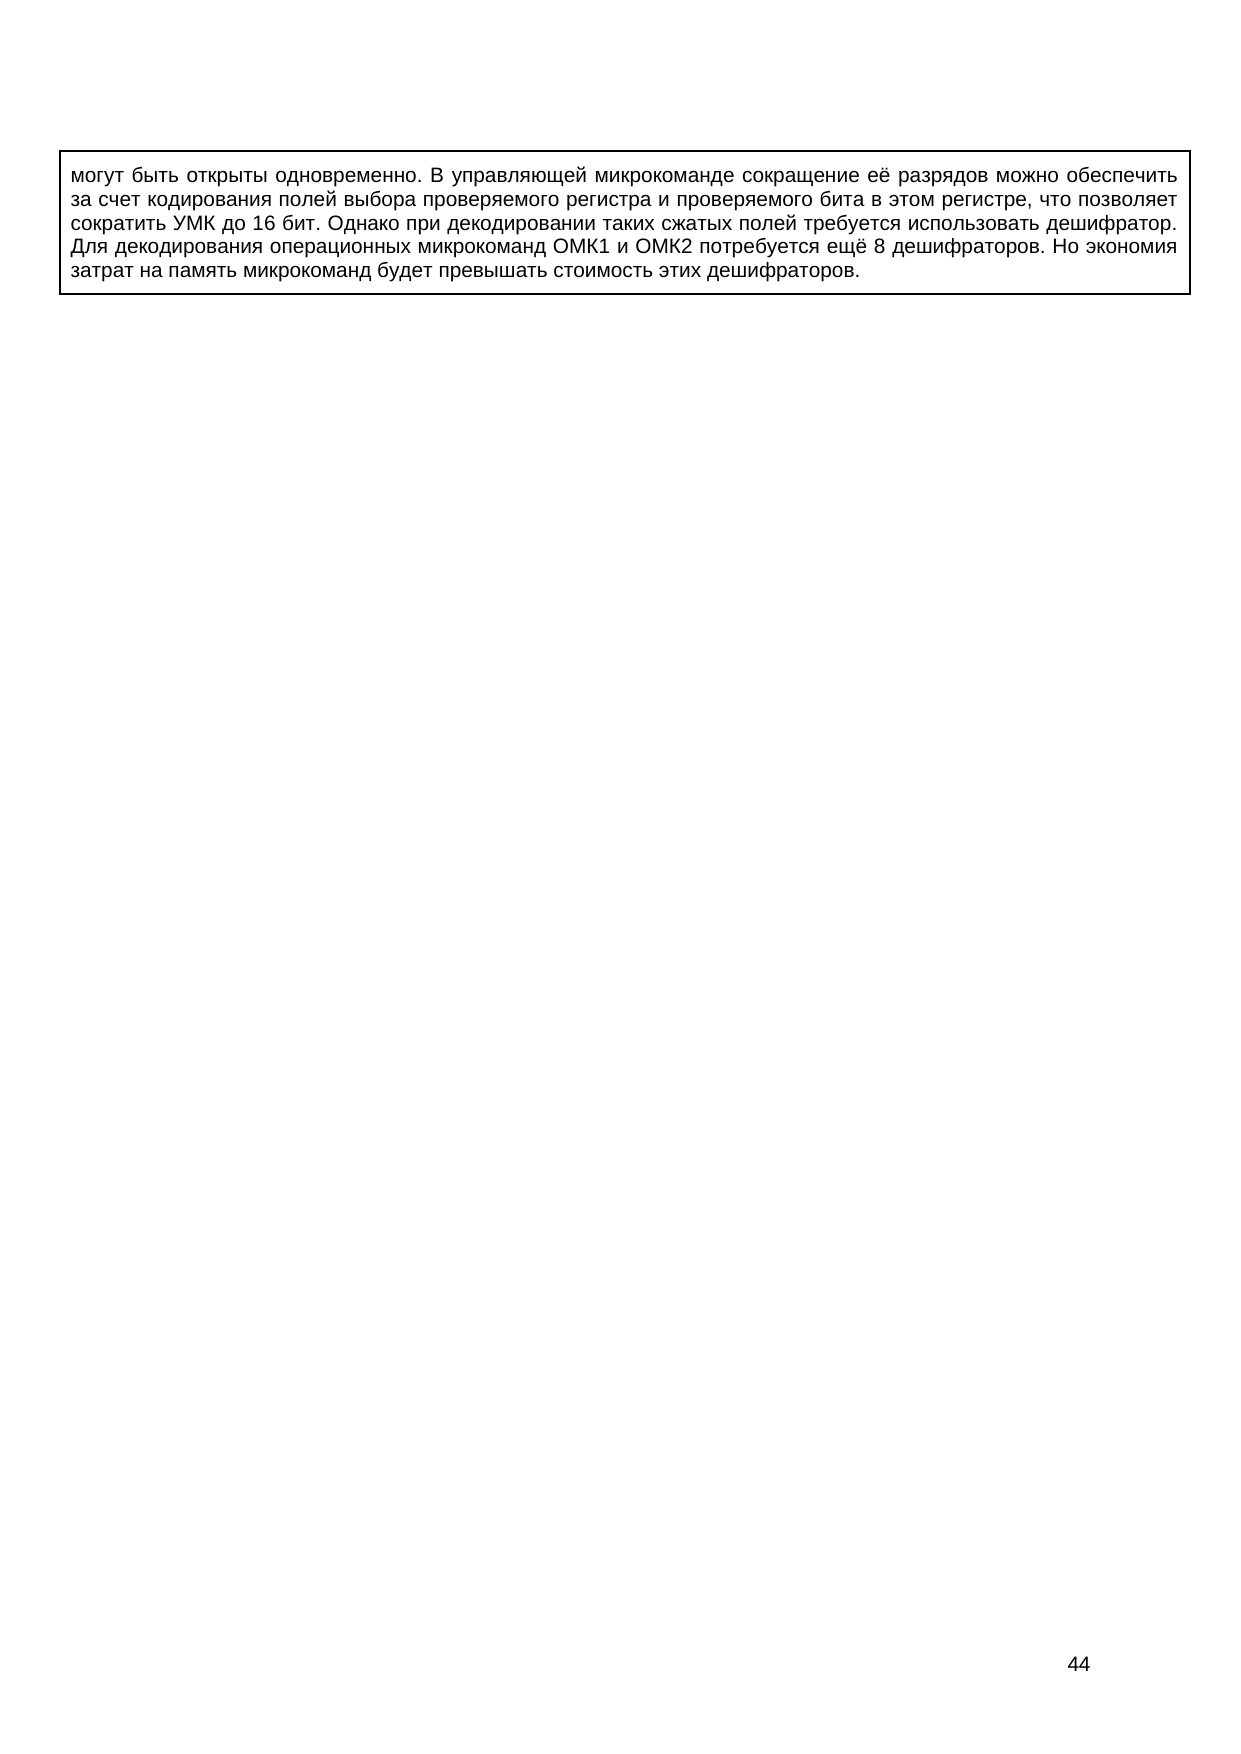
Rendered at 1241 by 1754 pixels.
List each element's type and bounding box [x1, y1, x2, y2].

table_cell [61, 152, 1189, 293]
